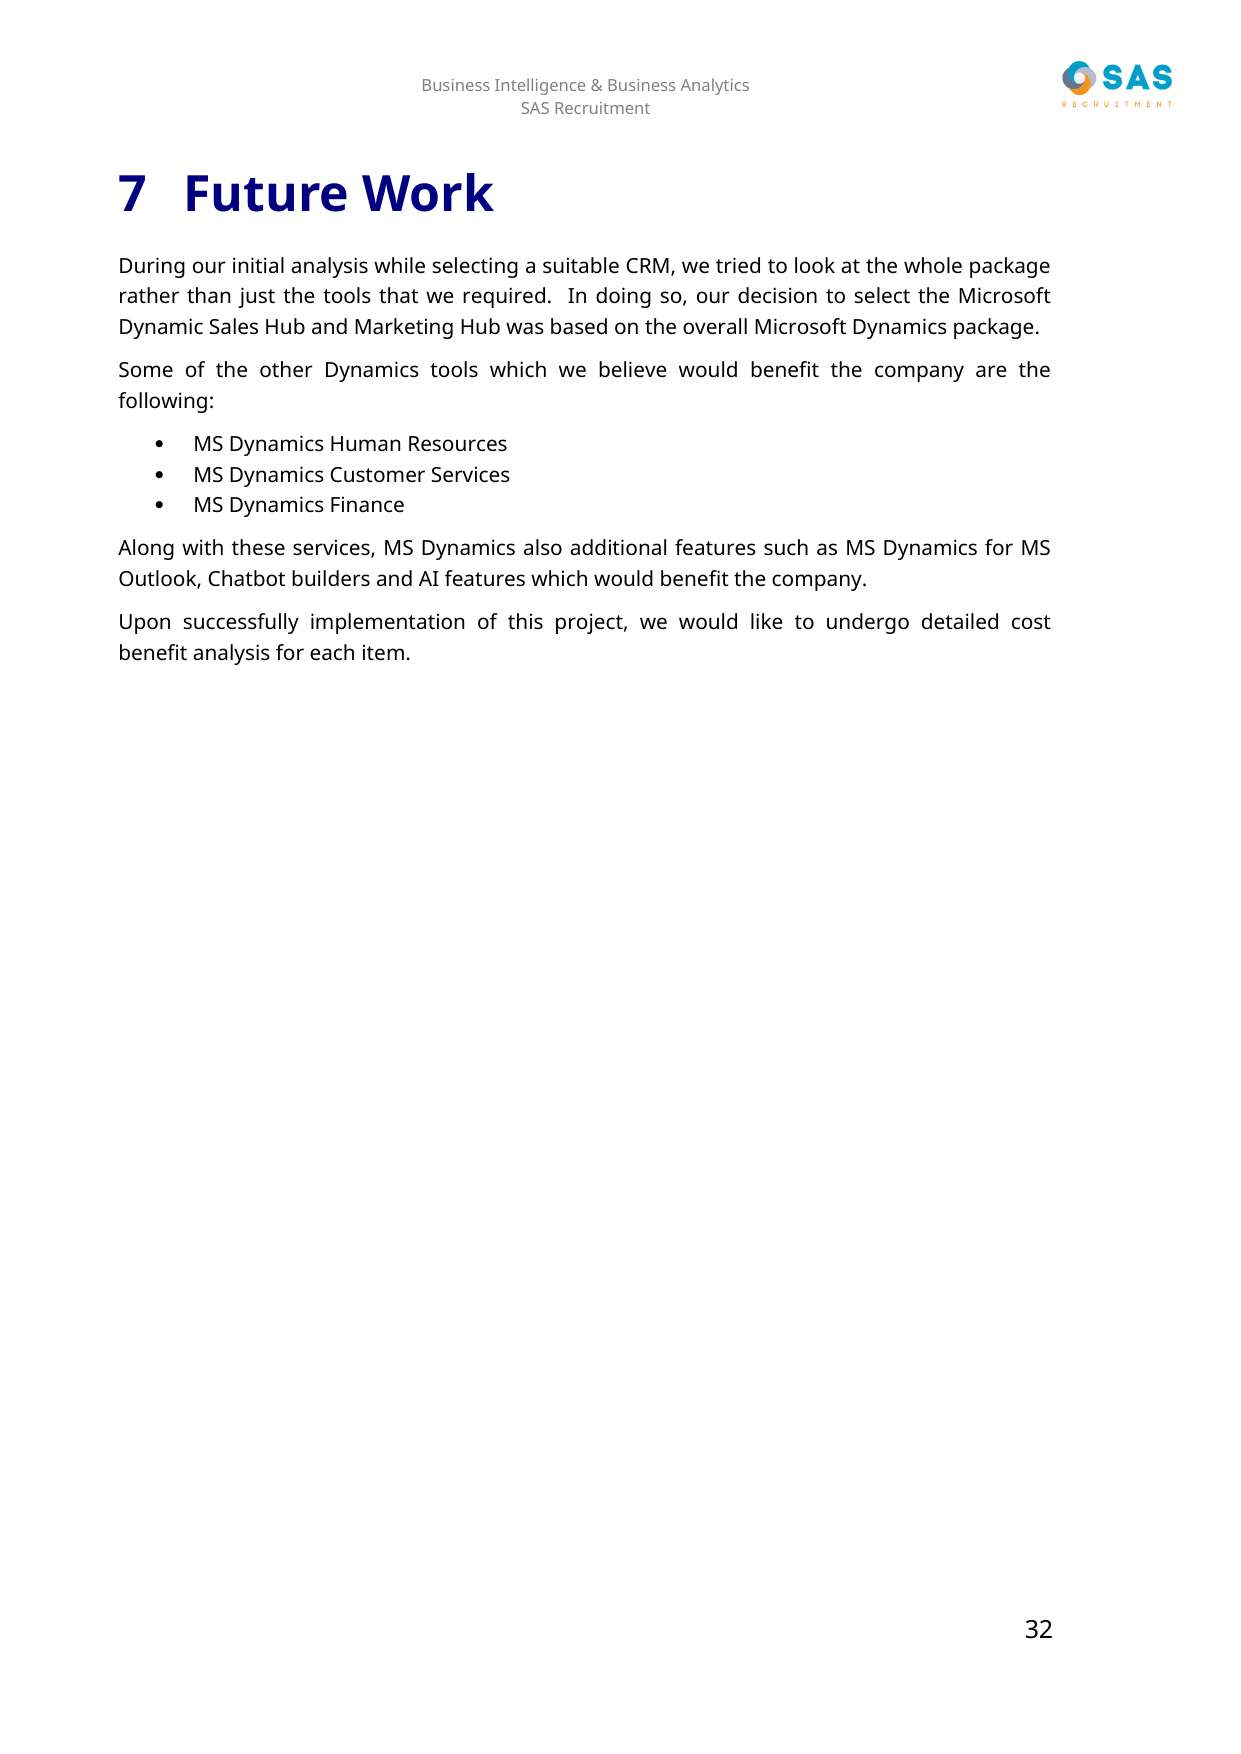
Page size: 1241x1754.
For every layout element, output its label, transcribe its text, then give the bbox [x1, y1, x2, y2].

text Upon successfully implementation of this project, we would like to undergo detailed cost benefit analysis for each item. [118, 607, 1053, 666]
list MS Dynamics Customer Services [156, 460, 1053, 488]
list MS Dynamics Human Resources [156, 429, 1053, 458]
subtitle Future Work [118, 158, 1053, 226]
picture [1031, 1, 1200, 170]
text Along with these services, MS Dynamics also additional features such as MS Dynamics for MS Outlook, Chatbot builders and AI features which would benefit the company. [118, 533, 1053, 593]
text During our initial analysis while selecting a suitable CRM, we tried to look at the whole package rather than just the tools that we required. In doing so, our decision to select the Microsoft Dynamic Sales Hub and Marketing Hub was based on the overall Microsoft Dynamics package. [118, 251, 1053, 341]
text Some of the other Dynamics tools which we believe would benefit the company are the following: [118, 355, 1053, 414]
list MS Dynamics Finance [156, 490, 1053, 519]
